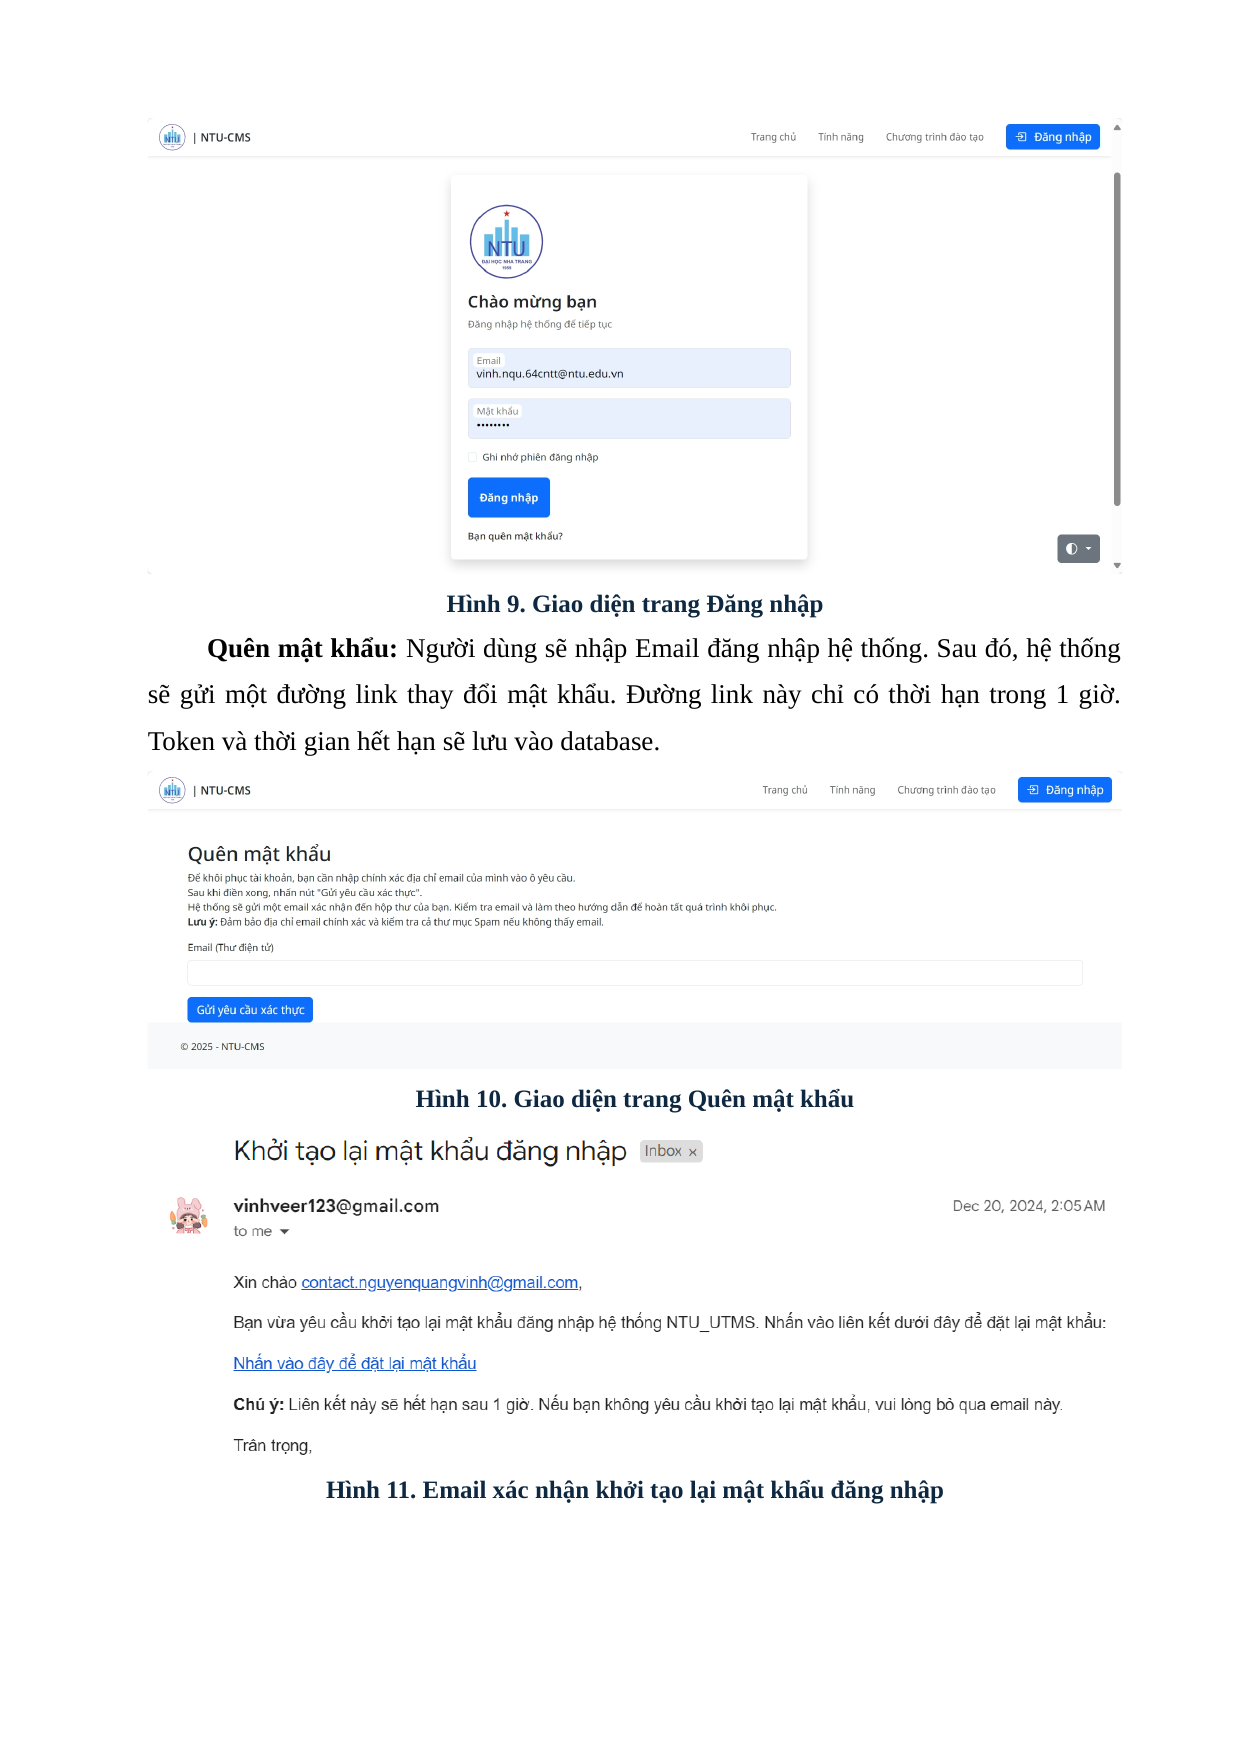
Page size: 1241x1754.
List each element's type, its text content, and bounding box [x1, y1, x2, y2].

text Quên mật khẩu: Người dùng sẽ nhập Email đăng nhập hệ thống. Sau đó, hệ thống sẽ gửi một đường link thay đổi mật khẩu. Đường link này chỉ có thời hạn trong 1 giờ. Token và thời gian hết hạn sẽ lưu vào database. [148, 632, 1122, 756]
picture [147, 771, 1123, 1069]
picture [147, 1127, 1123, 1461]
picture [147, 118, 1123, 574]
